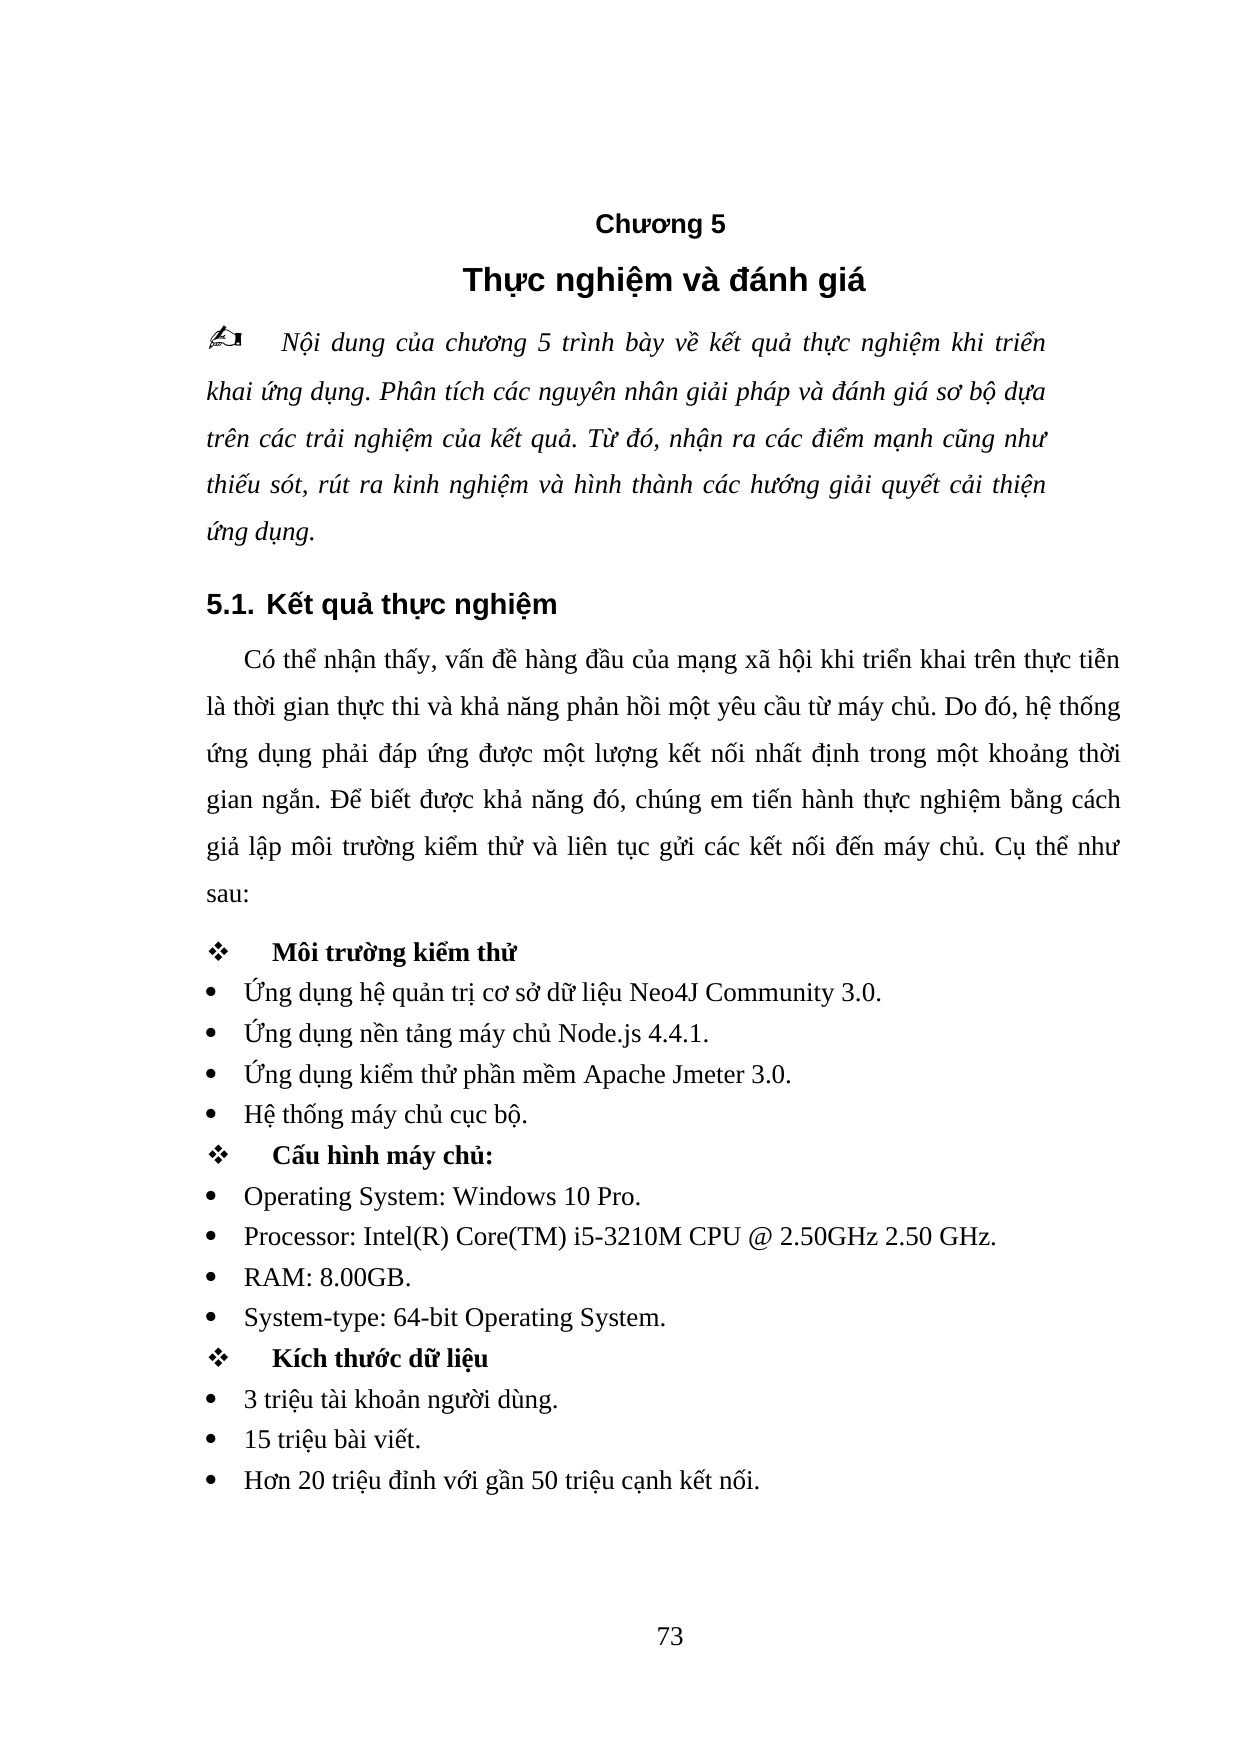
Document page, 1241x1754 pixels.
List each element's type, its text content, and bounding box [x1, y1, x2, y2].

text Operating System: Windows 10 Pro. [206, 1180, 1122, 1211]
subtitle Kết quả thực nghiệm [206, 587, 1122, 620]
text RAM: 8.00GB. [206, 1261, 1122, 1292]
text Ứng dụng nền tảng máy chủ Node.js 4.4.1. [206, 1017, 1122, 1048]
text Hệ thống máy chủ cục bộ. [206, 1098, 1122, 1130]
text Có thể nhận thấy, vấn đề hàng đầu của mạng xã hội khi triển khai trên thực tiễn là thời gian thực thi và khả năng phản hồi một yêu cầu từ máy chủ. Do đó, hệ thống ứng dụng phải đáp ứng được một lượng kết nối nhất định trong một khoảng thời gian ngắn. Để biết được khả năng đó, chúng em tiến hành thực nghiệm bằng cách giả lập môi trường kiểm thử và liên tục gửi các kết nối đến máy chủ. Cụ thể như sau: [206, 643, 1122, 908]
text Processor: Intel(R) Core(TM) i5-3210M CPU @ 2.50GHz 2.50 GHz. [206, 1220, 1122, 1252]
text Cấu hình máy chủ: [206, 1139, 1122, 1170]
text Ứng dụng kiểm thử phần mềm Apache Jmeter 3.0. [206, 1058, 1122, 1089]
text Nội dung của chương 5 trình bày về kết quả thực nghiệm khi triển khai ứng dụng. Phân tích các nguyên nhân giải pháp và đánh giá sơ bộ dựa trên các trải nghiệm của kết quả. Từ đó, nhận ra các điểm mạnh cũng như thiếu sót, rút ra kinh nghiệm và hình thành các hướng giải quyết cải thiện ứng dụng. [206, 324, 1047, 546]
text 3 triệu tài khoản người dùng. [206, 1383, 1122, 1414]
text Ứng dụng hệ quản trị cơ sở dữ liệu Neo4J Community 3.0. [206, 977, 1122, 1008]
text Môi trường kiểm thử [206, 936, 1122, 967]
text Hơn 20 triệu đỉnh với gần 50 triệu cạnh kết nối. [206, 1464, 1122, 1495]
text System-type: 64-bit Operating System. [206, 1302, 1122, 1333]
text Kích thước dữ liệu [206, 1342, 1122, 1373]
text 15 triệu bài viết. [206, 1423, 1122, 1455]
subtitle Thực nghiệm và đánh giá [206, 202, 1122, 298]
